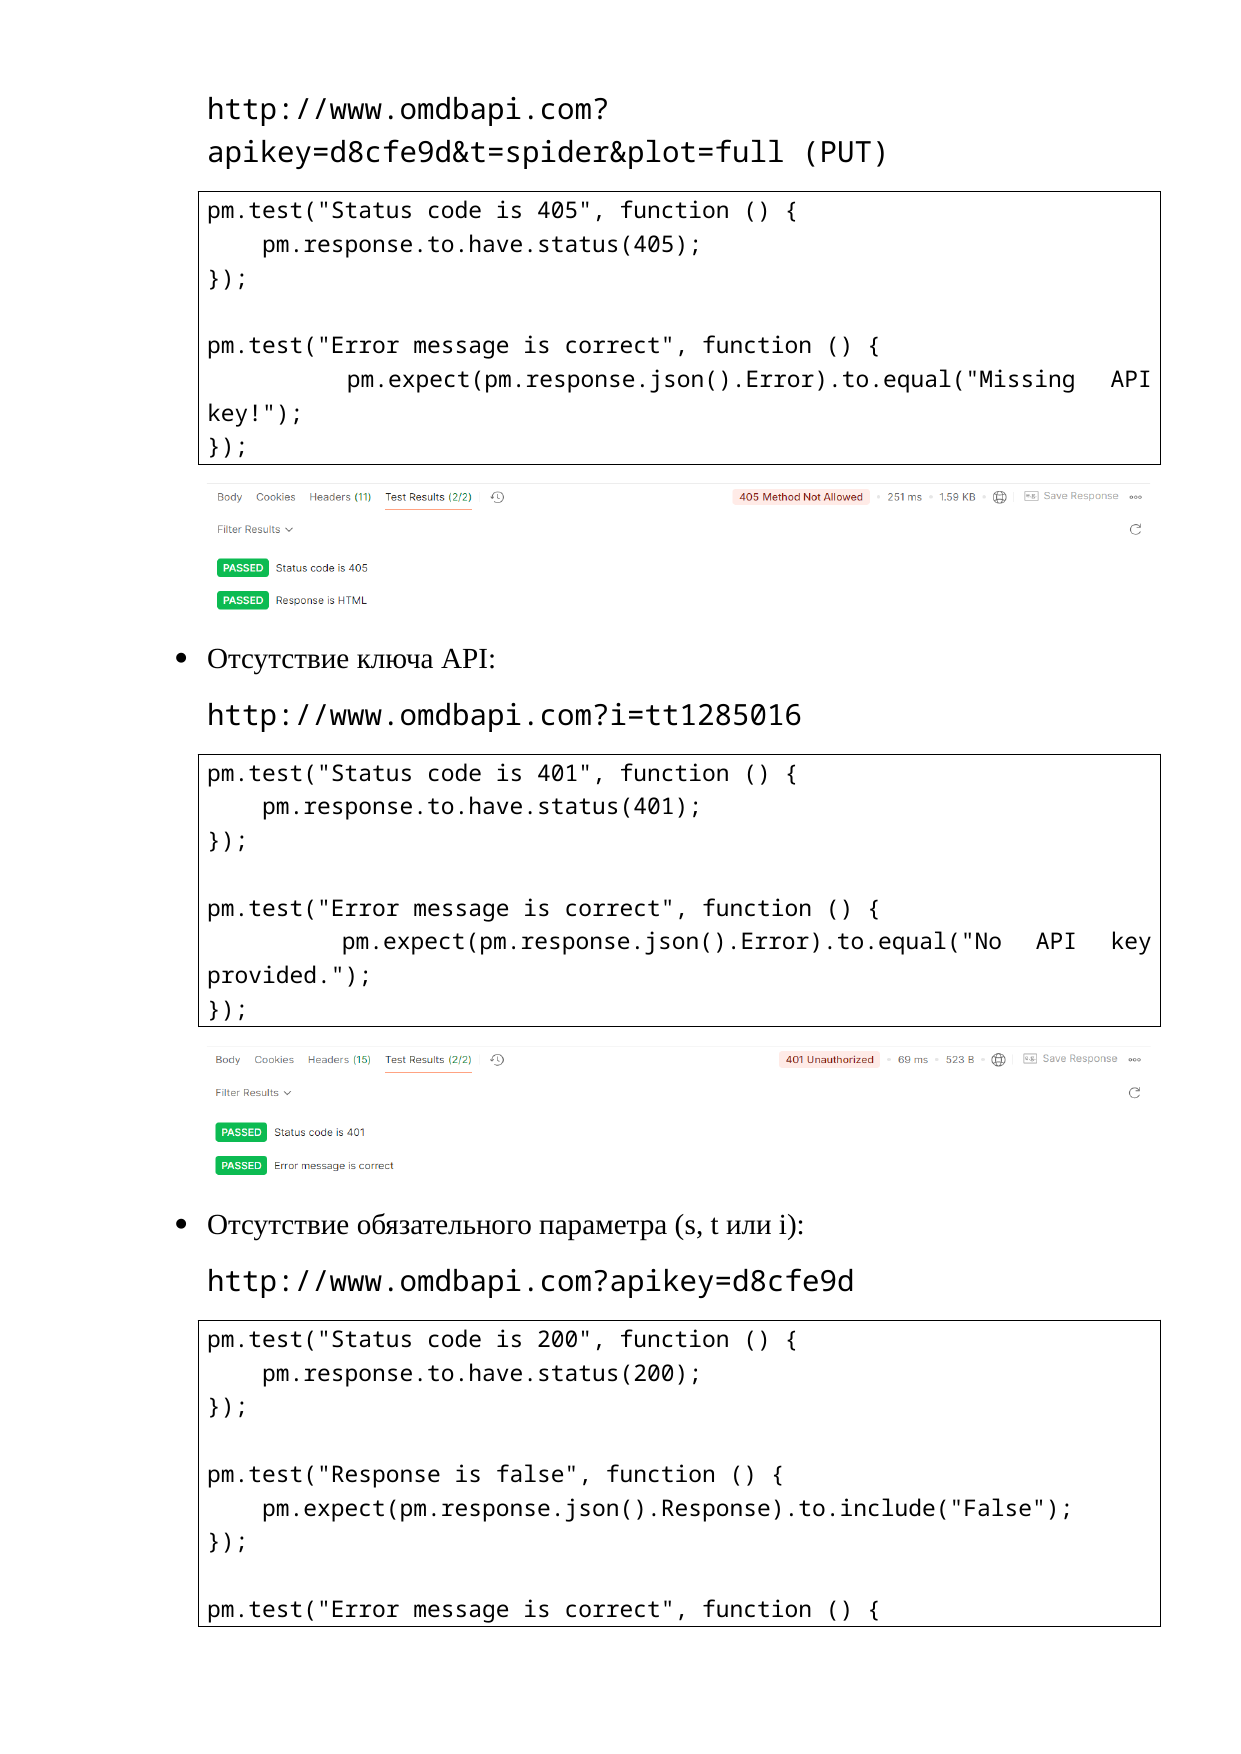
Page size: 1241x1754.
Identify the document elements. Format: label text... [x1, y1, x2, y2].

text pm.response.to.have.status(200); [199, 1353, 1160, 1387]
text pm.test("Status code is 405", function () { [199, 192, 1160, 225]
text }); [199, 990, 1160, 1026]
text pm.response.to.have.status(401); [199, 787, 1160, 821]
text pm.test("Error message is correct", function () { [199, 326, 1160, 360]
text pm.expect(pm.response.json().Error).to.equal("Missing API key!"); [199, 360, 1160, 427]
text http://www.omdbapi.com?apikey=d8cfe9d&t=spider&plot=full (PUT) [207, 89, 1152, 171]
text http://www.omdbapi.com?apikey=d8cfe9d [207, 1260, 1152, 1300]
text pm.test("Error message is correct", function () { [199, 888, 1160, 922]
text pm.test("Error message is correct", function () { [199, 1589, 1160, 1626]
text }); [199, 258, 1160, 293]
text http://www.omdbapi.com?i=tt1285016 [207, 694, 1152, 734]
list Отсутствие ключа API: [176, 641, 1152, 675]
picture [206, 1046, 1151, 1189]
text }); [199, 427, 1160, 464]
text }); [199, 821, 1160, 855]
list Отсутствие обязательного параметра (s, t или i): [176, 1207, 1152, 1241]
text pm.response.to.have.status(405); [199, 225, 1160, 258]
text }); [199, 1387, 1160, 1421]
text }); [199, 1522, 1160, 1556]
text pm.test("Status code is 200", function () { [199, 1321, 1160, 1353]
text pm.expect(pm.response.json().Error).to.equal("No API key provided."); [199, 922, 1160, 990]
text pm.expect(pm.response.json().Response).to.include("False"); [199, 1488, 1160, 1522]
text pm.test("Response is false", function () { [199, 1454, 1160, 1488]
text pm.test("Status code is 401", function () { [199, 755, 1160, 787]
picture [206, 483, 1151, 623]
